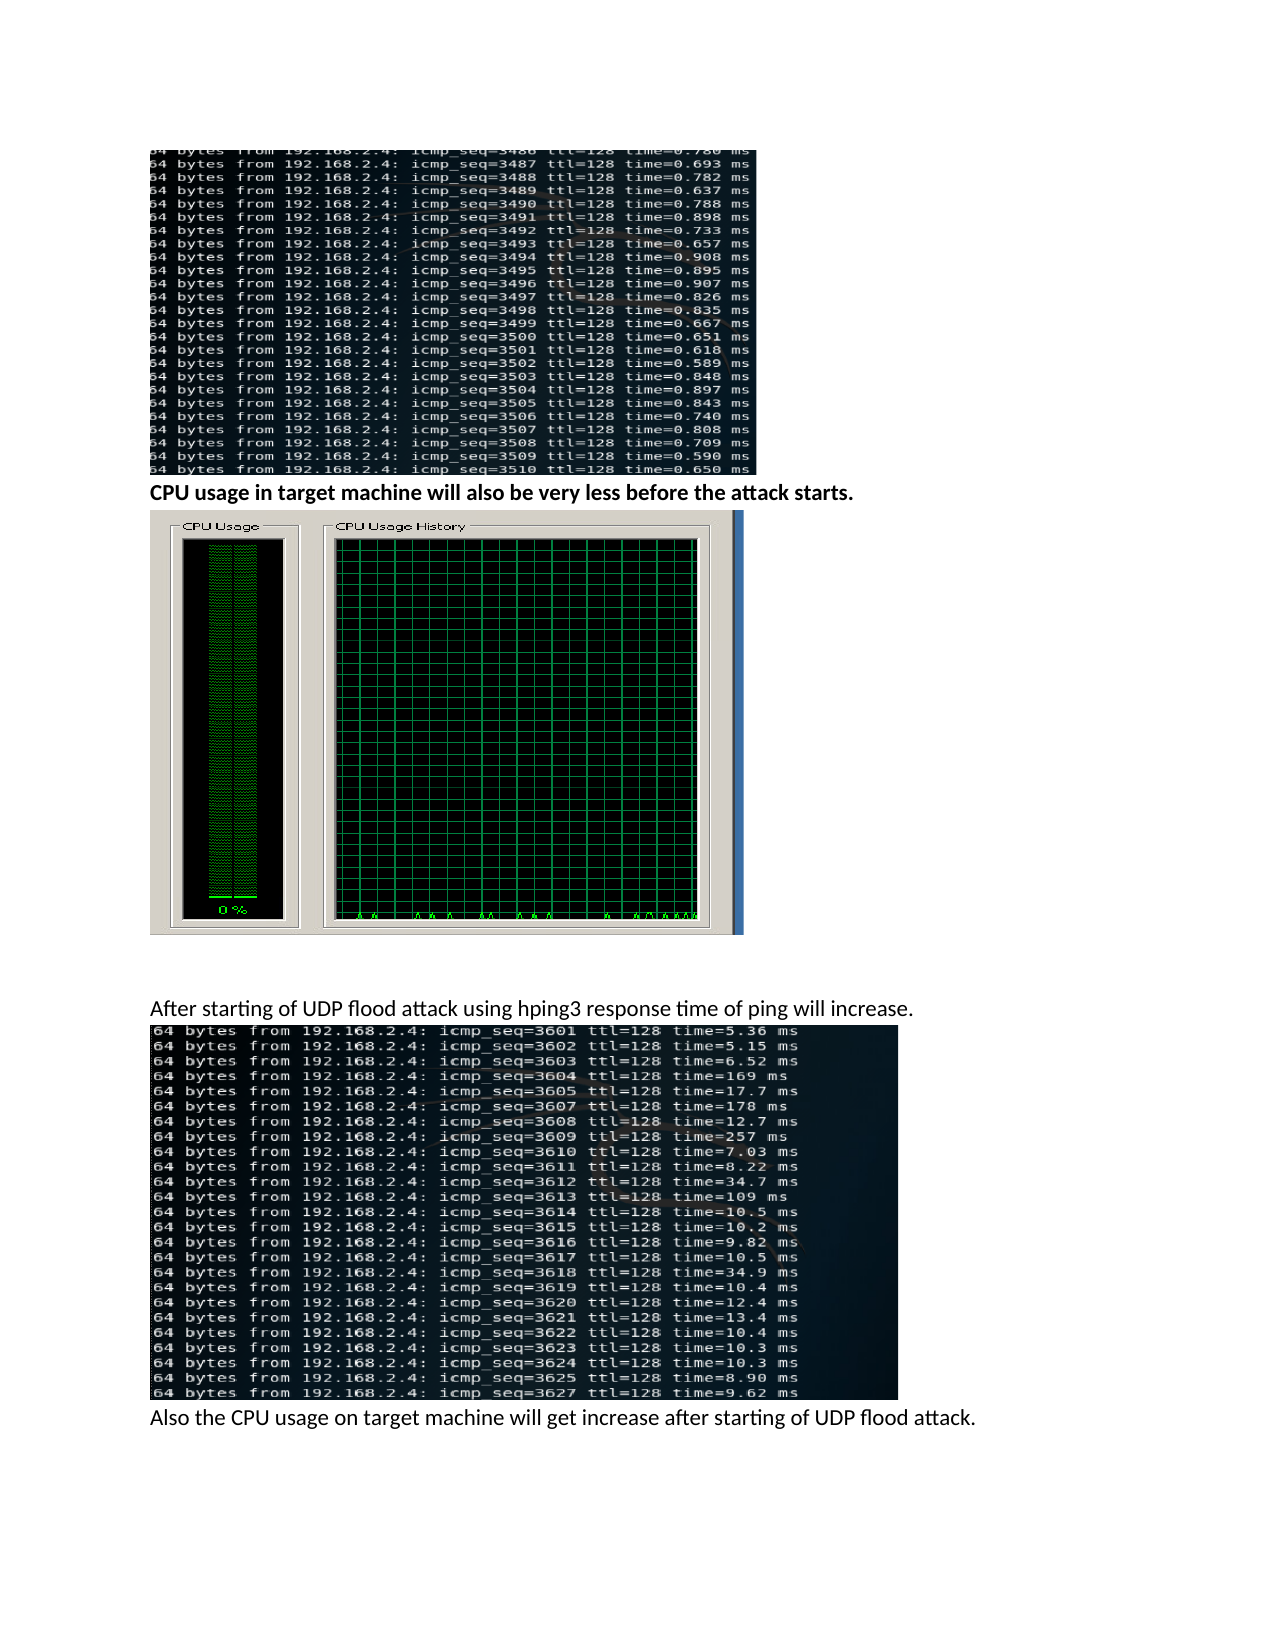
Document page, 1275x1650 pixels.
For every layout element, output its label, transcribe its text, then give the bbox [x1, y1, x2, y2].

picture [150, 1025, 899, 1400]
text After starting of UDP flood attack using hping3 response time of ping will increase. [150, 994, 1125, 1022]
text CPU usage in target machine will also be very less before the attack starts. [150, 478, 1125, 507]
text Also the CPU usage on target machine will get increase after starting of UDP flood attack. [150, 1403, 1125, 1431]
picture [150, 150, 757, 475]
picture [150, 510, 744, 935]
